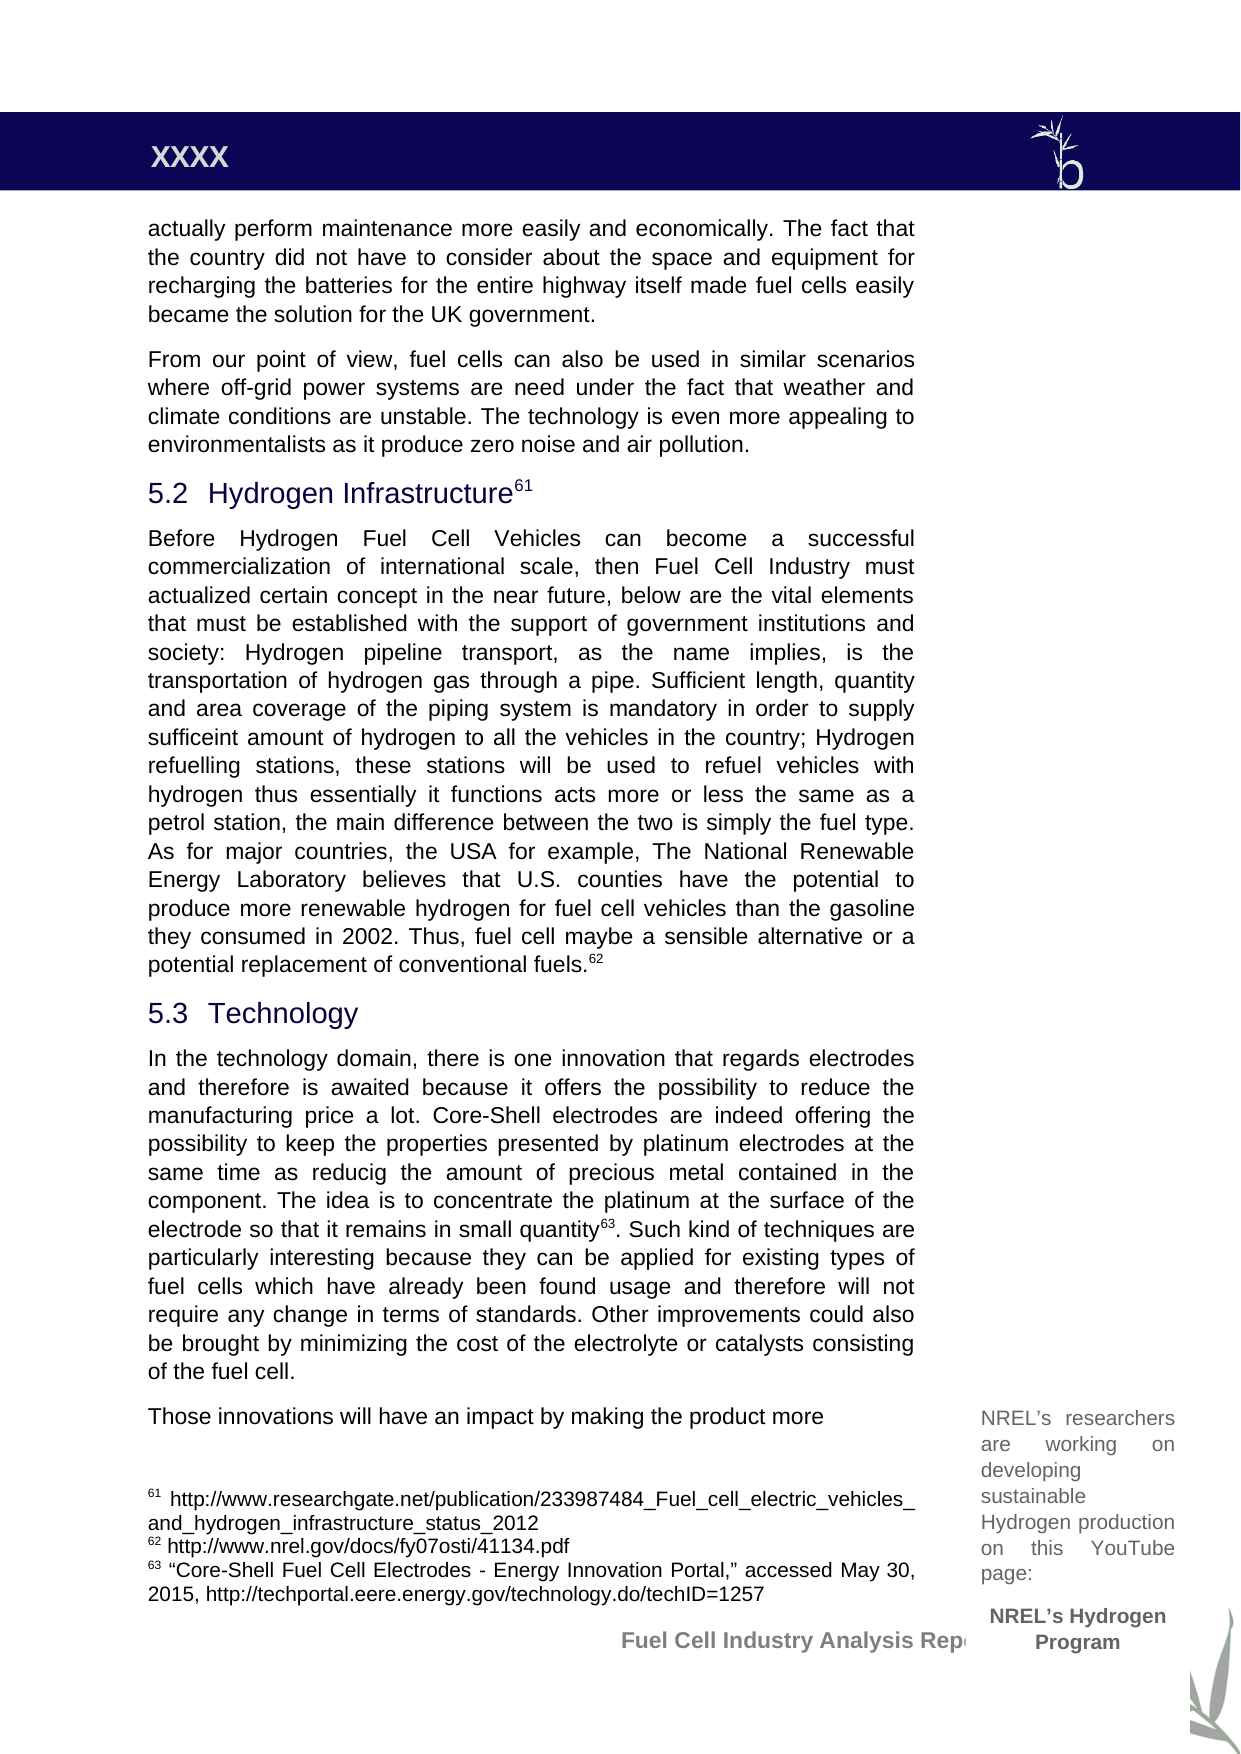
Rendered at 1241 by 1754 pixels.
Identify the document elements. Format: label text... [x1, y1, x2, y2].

text From our point of view, fuel cells can also be used in similar scenarios where off-grid power systems are need under the fact that weather and climate conditions are unstable. The technology is even more appealing to environmentalists as it produce zero noise and air pollution. [148, 346, 915, 457]
picture [1190, 1607, 1241, 1754]
subtitle Hydrogen Infrastructure [148, 476, 915, 510]
text Before Hydrogen Fuel Cell Vehicles can become a successful commercialization of international scale, then Fuel Cell Industry must actualized certain concept in the near future, below are the vital elements that must be established with the support of government institutions and society: Hydrogen pipeline transport, as the name implies, is the transportation of hydrogen gas through a pipe. Sufficient length, quantity and area coverage of the piping system is mandatory in order to supply sufficeint amount of hydrogen to all the vehicles in the country; Hydrogen refuelling stations, these stations will be used to refuel vehicles with hydrogen thus essentially it functions acts more or less the same as a petrol station, the main difference between the two is simply the fuel type. As for major countries, the USA for example, The National Renewable Energy Laboratory believes that U.S. counties have the potential to produce more renewable hydrogen for fuel cell vehicles than the gasoline they consumed in 2002. Thus, fuel cell maybe a sensible alternative or a potential replacement of conventional fuels. [148, 525, 915, 978]
subtitle Technology [148, 996, 915, 1030]
text In the technology domain, there is one innovation that regards electrodes and therefore is awaited because it offers the possibility to reduce the manufacturing price a lot. Core-Shell electrodes are indeed offering the possibility to keep the properties presented by platinum electrodes at the same time as reducig the amount of precious metal contained in the component. The idea is to concentrate the platinum at the surface of the electrode so that it remains in small quantity. Such kind of techniques are particularly interesting because they can be applied for existing types of fuel cells which have already been found usage and therefore will not require any change in terms of standards. Other improvements could also be brought by minimizing the cost of the electrolyte or catalysts consisting of the fuel cell. [148, 1045, 915, 1384]
text Those innovations will have an impact by making the product more [148, 1403, 915, 1429]
